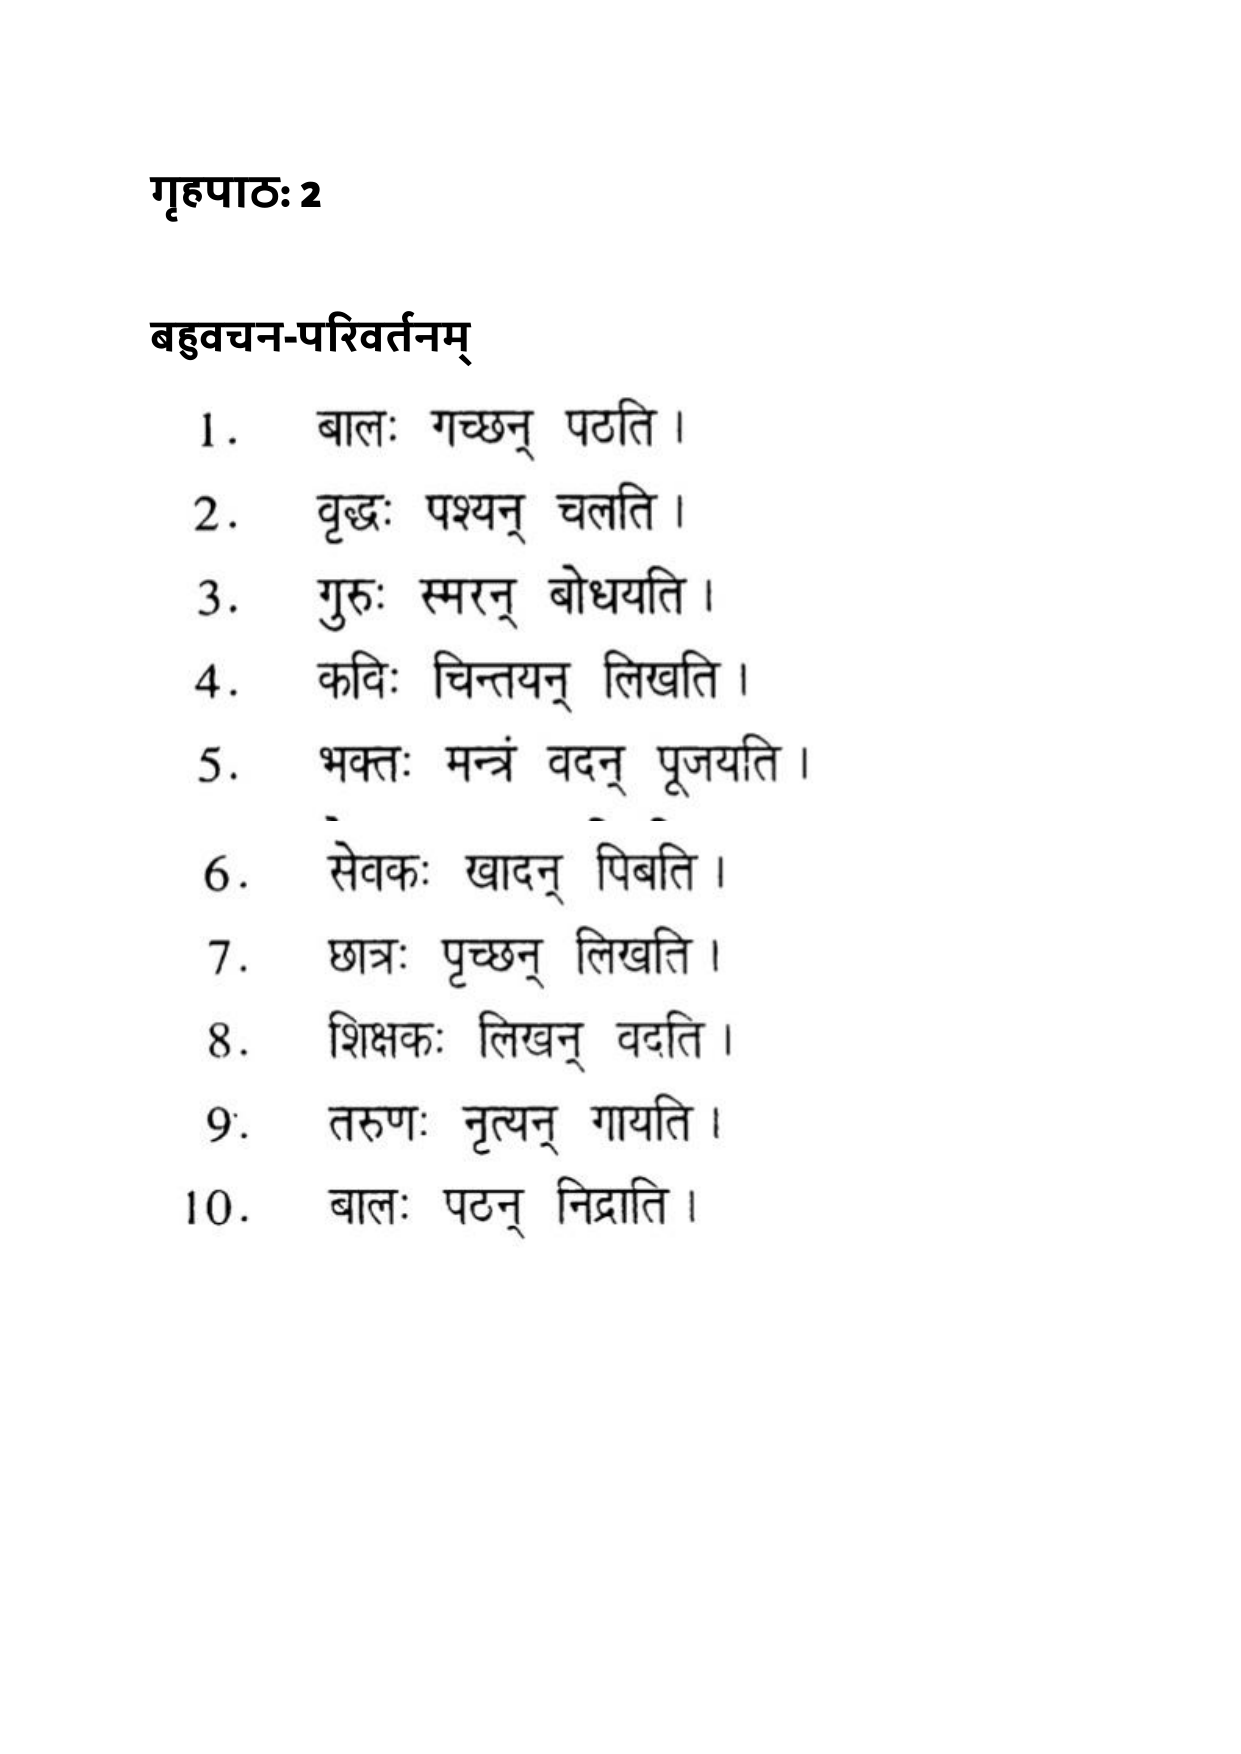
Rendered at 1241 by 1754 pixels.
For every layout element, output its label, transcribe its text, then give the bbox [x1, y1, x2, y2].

picture [150, 824, 914, 1248]
text गृहपाठ: 2 [150, 150, 1090, 229]
picture [150, 382, 885, 821]
text बहुवचन-परिवर्तनम् [150, 296, 1090, 372]
